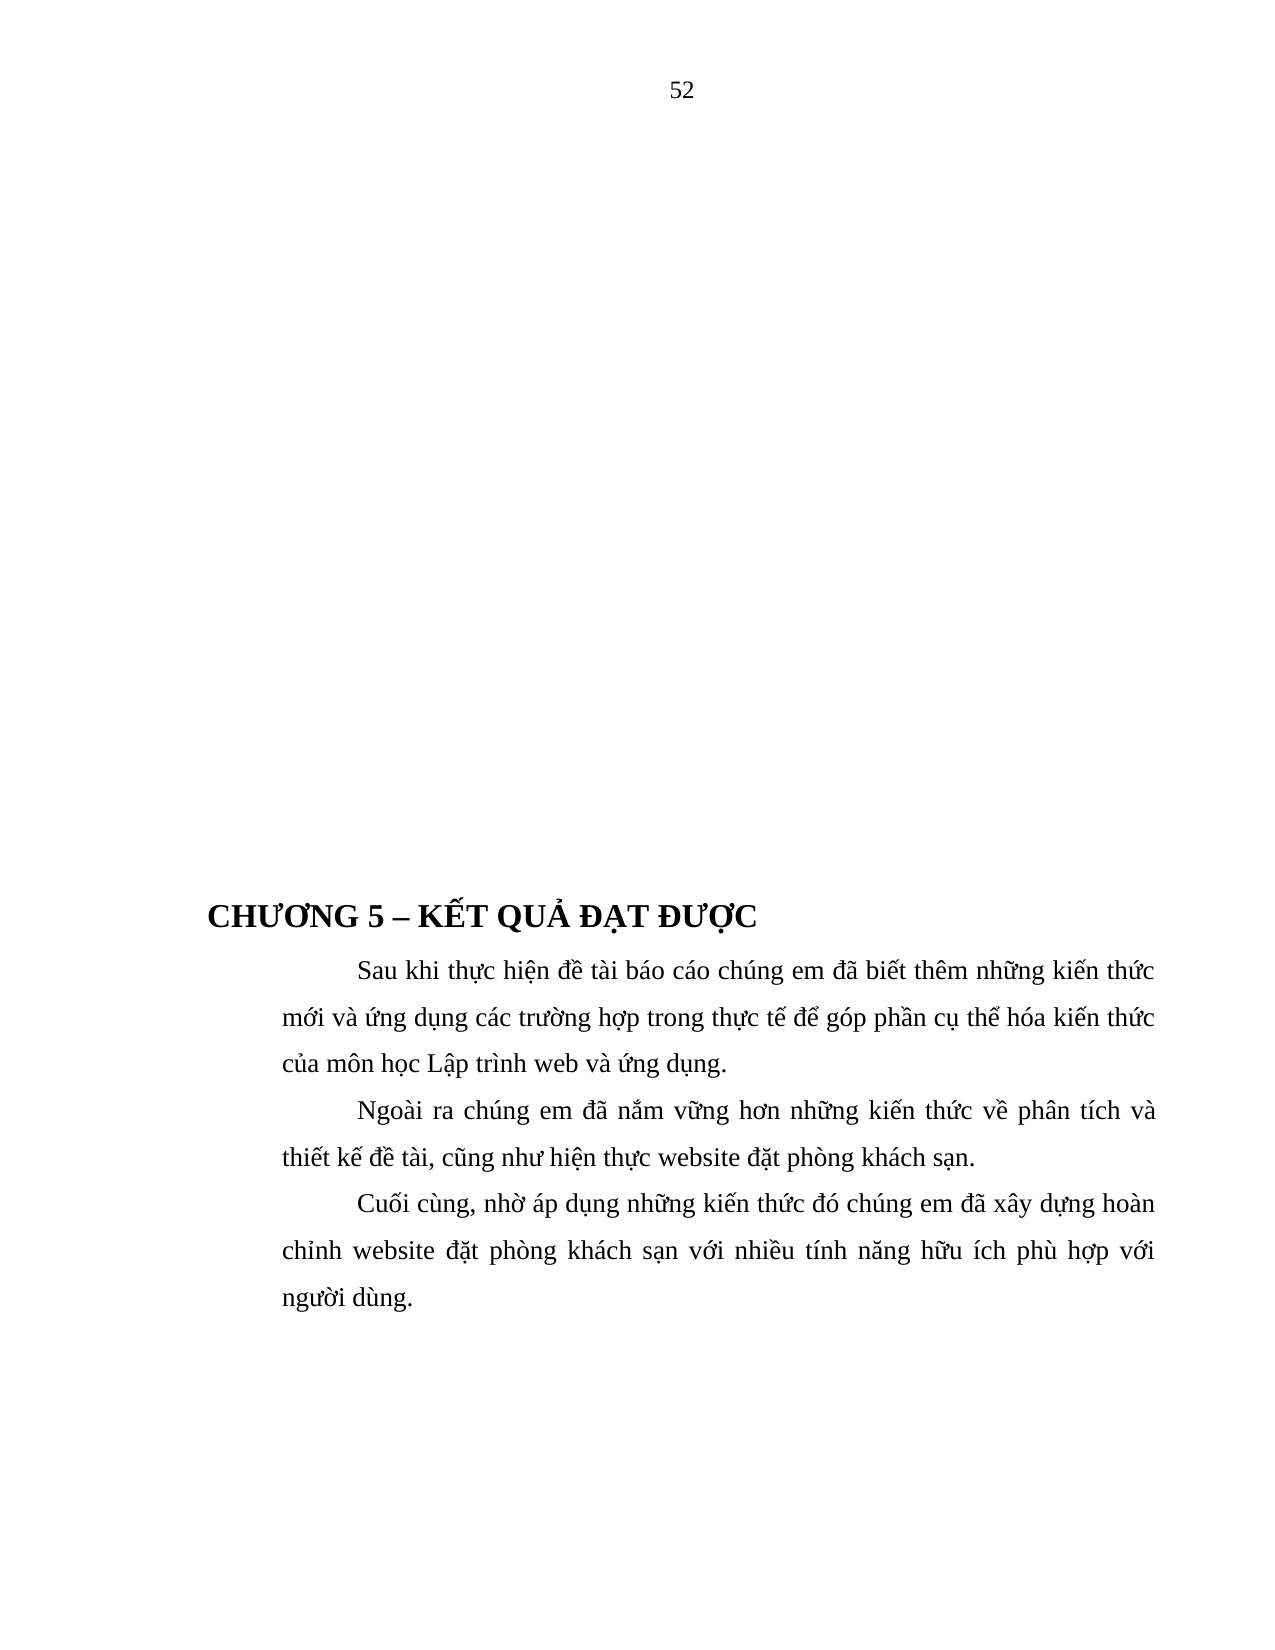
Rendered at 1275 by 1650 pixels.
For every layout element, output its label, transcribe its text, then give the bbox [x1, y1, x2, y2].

text CHƯƠNG 5 – KẾT QUẢ ĐẠT ĐƯỢC [207, 897, 1157, 935]
text Sau khi thực hiện đề tài báo cáo chúng em đã biết thêm những kiến thức mới và ứng dụng các trường hợp trong thực tế để góp phần cụ thể hóa kiến thức của môn học Lập trình web và ứng dụng. [282, 954, 1157, 1079]
text Ngoài ra chúng em đã nắm vững hơn những kiến thức về phân tích và thiết kế đề tài, cũng như hiện thực website đặt phòng khách sạn. [282, 1094, 1157, 1172]
text Cuối cùng, nhờ áp dụng những kiến thức đó chúng em đã xây dựng hoàn chỉnh website đặt phòng khách sạn với nhiều tính năng hữu ích phù hợp với người dùng. [282, 1188, 1157, 1312]
